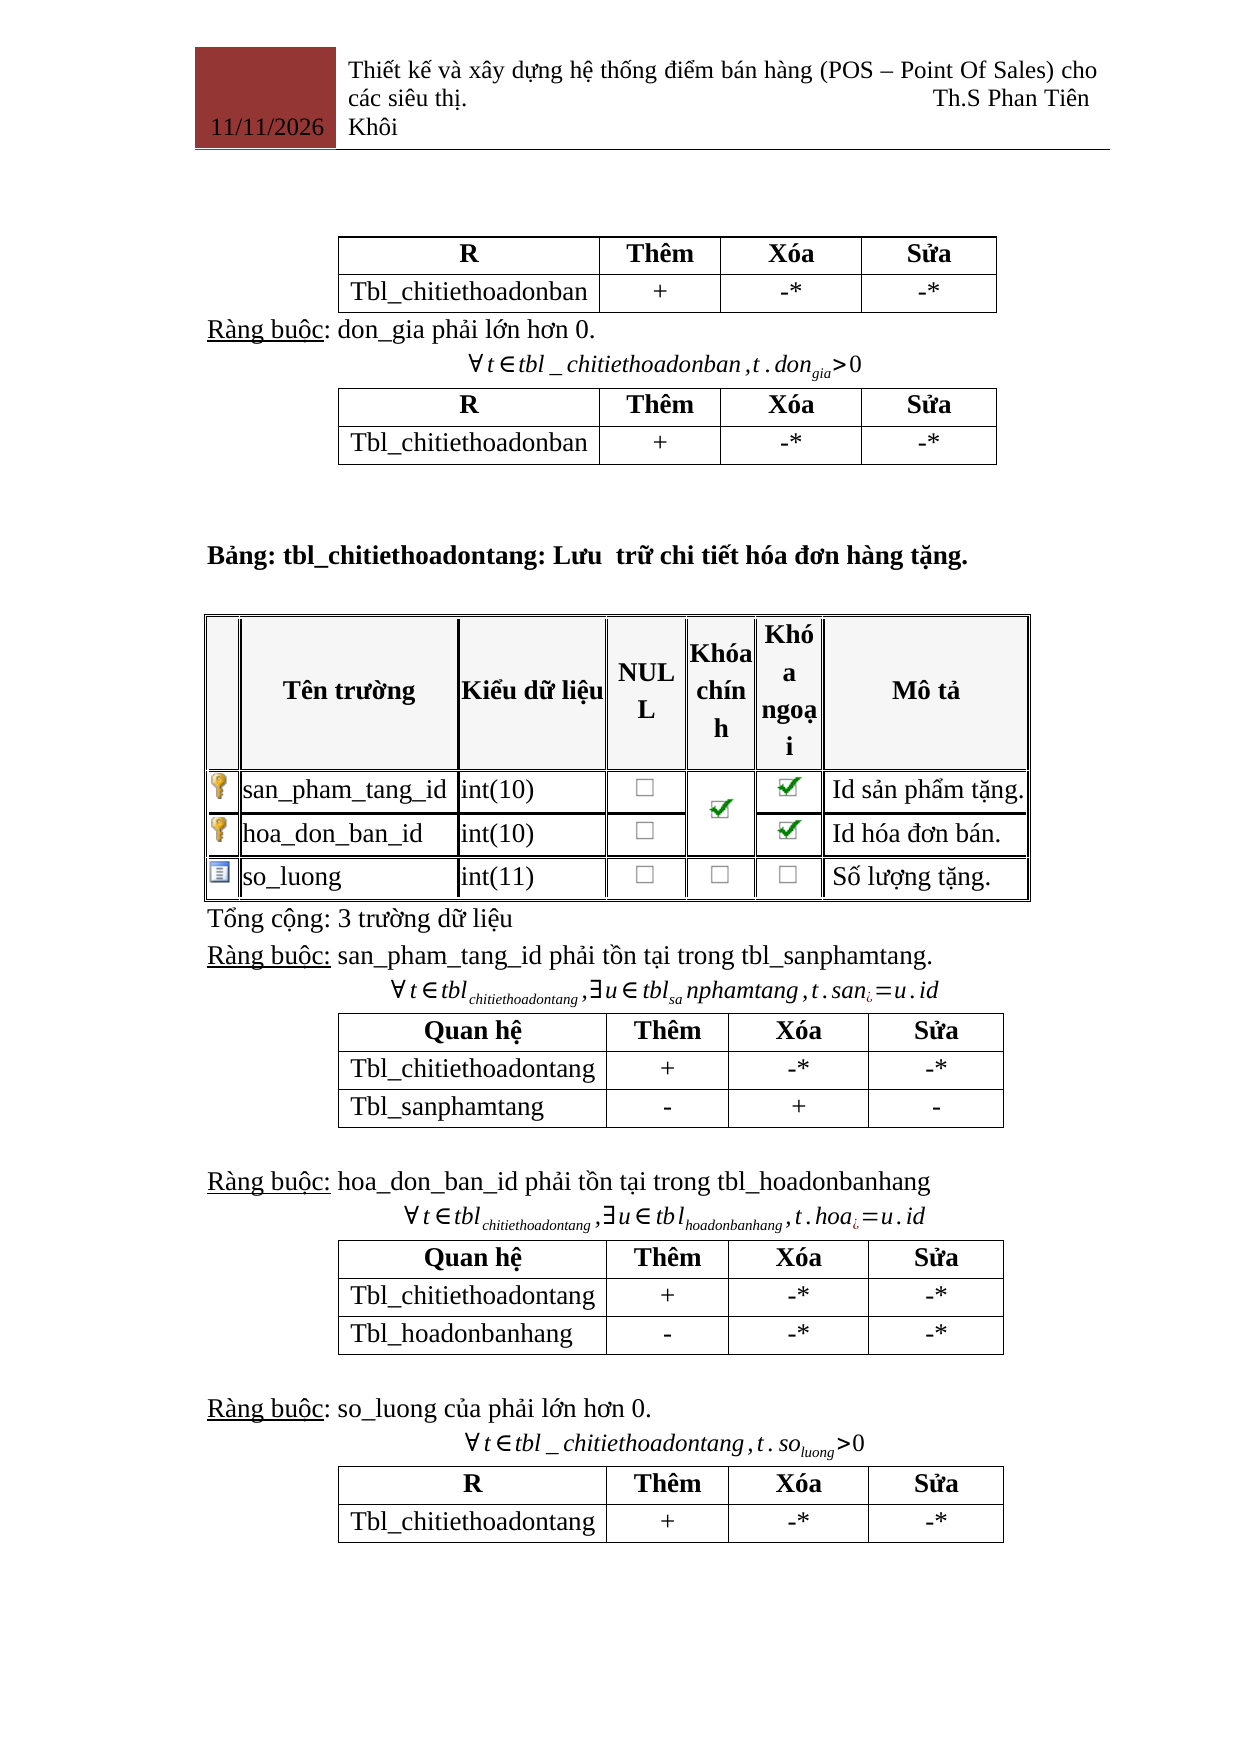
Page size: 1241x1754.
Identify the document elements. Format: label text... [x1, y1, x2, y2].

table_header Xóa [729, 1467, 868, 1504]
table_cell + [607, 1505, 728, 1542]
table_header Xóa [721, 389, 861, 426]
table_header Khóa ngoại [756, 615, 823, 769]
table_cell -* [729, 1052, 868, 1089]
picture [207, 817, 233, 842]
table_cell + [600, 275, 720, 312]
table_header Xóa [729, 1014, 868, 1051]
table_header Kiểu dữ liệu [458, 617, 607, 769]
table_cell int(10) [460, 772, 605, 812]
table_cell -* [729, 1505, 868, 1542]
table_cell int(10) [460, 815, 605, 855]
picture [633, 774, 659, 800]
table_cell [757, 815, 821, 855]
table_header Xóa [729, 1241, 868, 1278]
table_cell [686, 859, 756, 898]
table_header R [339, 389, 599, 426]
table_header Mô tả [823, 617, 1027, 769]
table_header R [339, 238, 599, 274]
table_header Tên trường [240, 617, 458, 769]
table_cell -* [721, 427, 861, 463]
table_cell hoa_don_ban_id [242, 815, 457, 855]
table_cell [205, 769, 240, 812]
table_cell -* [729, 1317, 868, 1353]
table_cell + [607, 1052, 728, 1089]
table_cell [607, 859, 686, 898]
table_header Sửa [862, 238, 996, 274]
picture [207, 773, 233, 799]
picture [708, 796, 734, 822]
table_header Thêm [607, 1014, 728, 1051]
table_cell -* [869, 1317, 1003, 1353]
text Ràng buộc: don_gia phải lớn hơn 0. [207, 313, 1122, 344]
table_header Sửa [869, 1014, 1003, 1051]
picture [776, 774, 802, 800]
table_header Sửa [862, 389, 996, 426]
table_cell -* [869, 1505, 1003, 1542]
table_cell -* [729, 1279, 868, 1316]
table_header Quan hệ [339, 1014, 606, 1051]
picture [633, 861, 659, 887]
table_cell Tbl_chitiethoadontang [339, 1052, 606, 1089]
text Ràng buộc: hoa_don_ban_id phải tồn tại trong tbl_hoadonbanhang [207, 1165, 1122, 1197]
table_cell [756, 855, 823, 898]
table_header NULL [607, 617, 686, 769]
table_cell Tbl_chitiethoadonban [339, 275, 599, 312]
table_cell Id sản phẩm tặng. [823, 769, 1029, 812]
table_header Sửa [869, 1241, 1003, 1278]
table_header Thêm [600, 238, 720, 274]
table_header [205, 615, 240, 769]
table_cell - [607, 1317, 728, 1353]
table_cell Tbl_chitiethoadonban [339, 427, 599, 463]
table_cell [757, 772, 821, 812]
table_cell -* [869, 1052, 1003, 1089]
table_cell Tbl_hoadonbanhang [339, 1317, 606, 1353]
table_cell so_luong [240, 859, 458, 898]
text Tổng cộng: 3 trường dữ liệu [207, 902, 1122, 933]
table_header Thêm [600, 389, 720, 426]
table_cell san_pham_tang_id [242, 772, 457, 812]
table_cell - [869, 1090, 1003, 1127]
table_header Xóa [721, 238, 861, 274]
table_cell + [600, 427, 720, 463]
table_cell int(11) [458, 859, 607, 898]
table_cell + [607, 1279, 728, 1316]
picture [708, 861, 734, 887]
table_cell [207, 855, 240, 898]
table_header Quan hệ [339, 1241, 606, 1278]
table_cell -* [862, 427, 996, 463]
table_cell [608, 772, 685, 812]
table_header Sửa [869, 1467, 1003, 1504]
table_cell -* [721, 275, 861, 312]
table_cell Tbl_chitiethoadontang [339, 1279, 606, 1316]
table_cell Tbl_sanphamtang [339, 1090, 606, 1127]
table_header Thêm [607, 1241, 728, 1278]
table_cell [608, 815, 685, 855]
table_cell [688, 772, 754, 855]
table_cell - [607, 1090, 728, 1127]
table_header R [339, 1467, 606, 1504]
picture [776, 861, 802, 887]
table_cell Id hóa đơn bán. [825, 812, 1027, 855]
table_cell + [729, 1090, 868, 1127]
table_cell Tbl_chitiethoadontang [339, 1505, 606, 1542]
text Ràng buộc: san_pham_tang_id phải tồn tại trong tbl_sanphamtang. [207, 939, 1122, 970]
text Ràng buộc: so_luong của phải lớn hơn 0. [207, 1392, 1122, 1423]
table_header Thêm [607, 1467, 728, 1504]
picture [207, 860, 233, 886]
table_header Khóa chính [686, 617, 756, 769]
picture [633, 817, 659, 843]
table_cell -* [862, 275, 996, 312]
subtitle Bảng: tbl_chitiethoadontang: Lưu trữ chi tiết hóa đơn hàng tặng. [207, 539, 1122, 570]
table_cell [207, 812, 238, 855]
picture [776, 817, 802, 843]
table_cell Số lượng tặng. [823, 855, 1028, 898]
table_cell -* [869, 1279, 1003, 1316]
